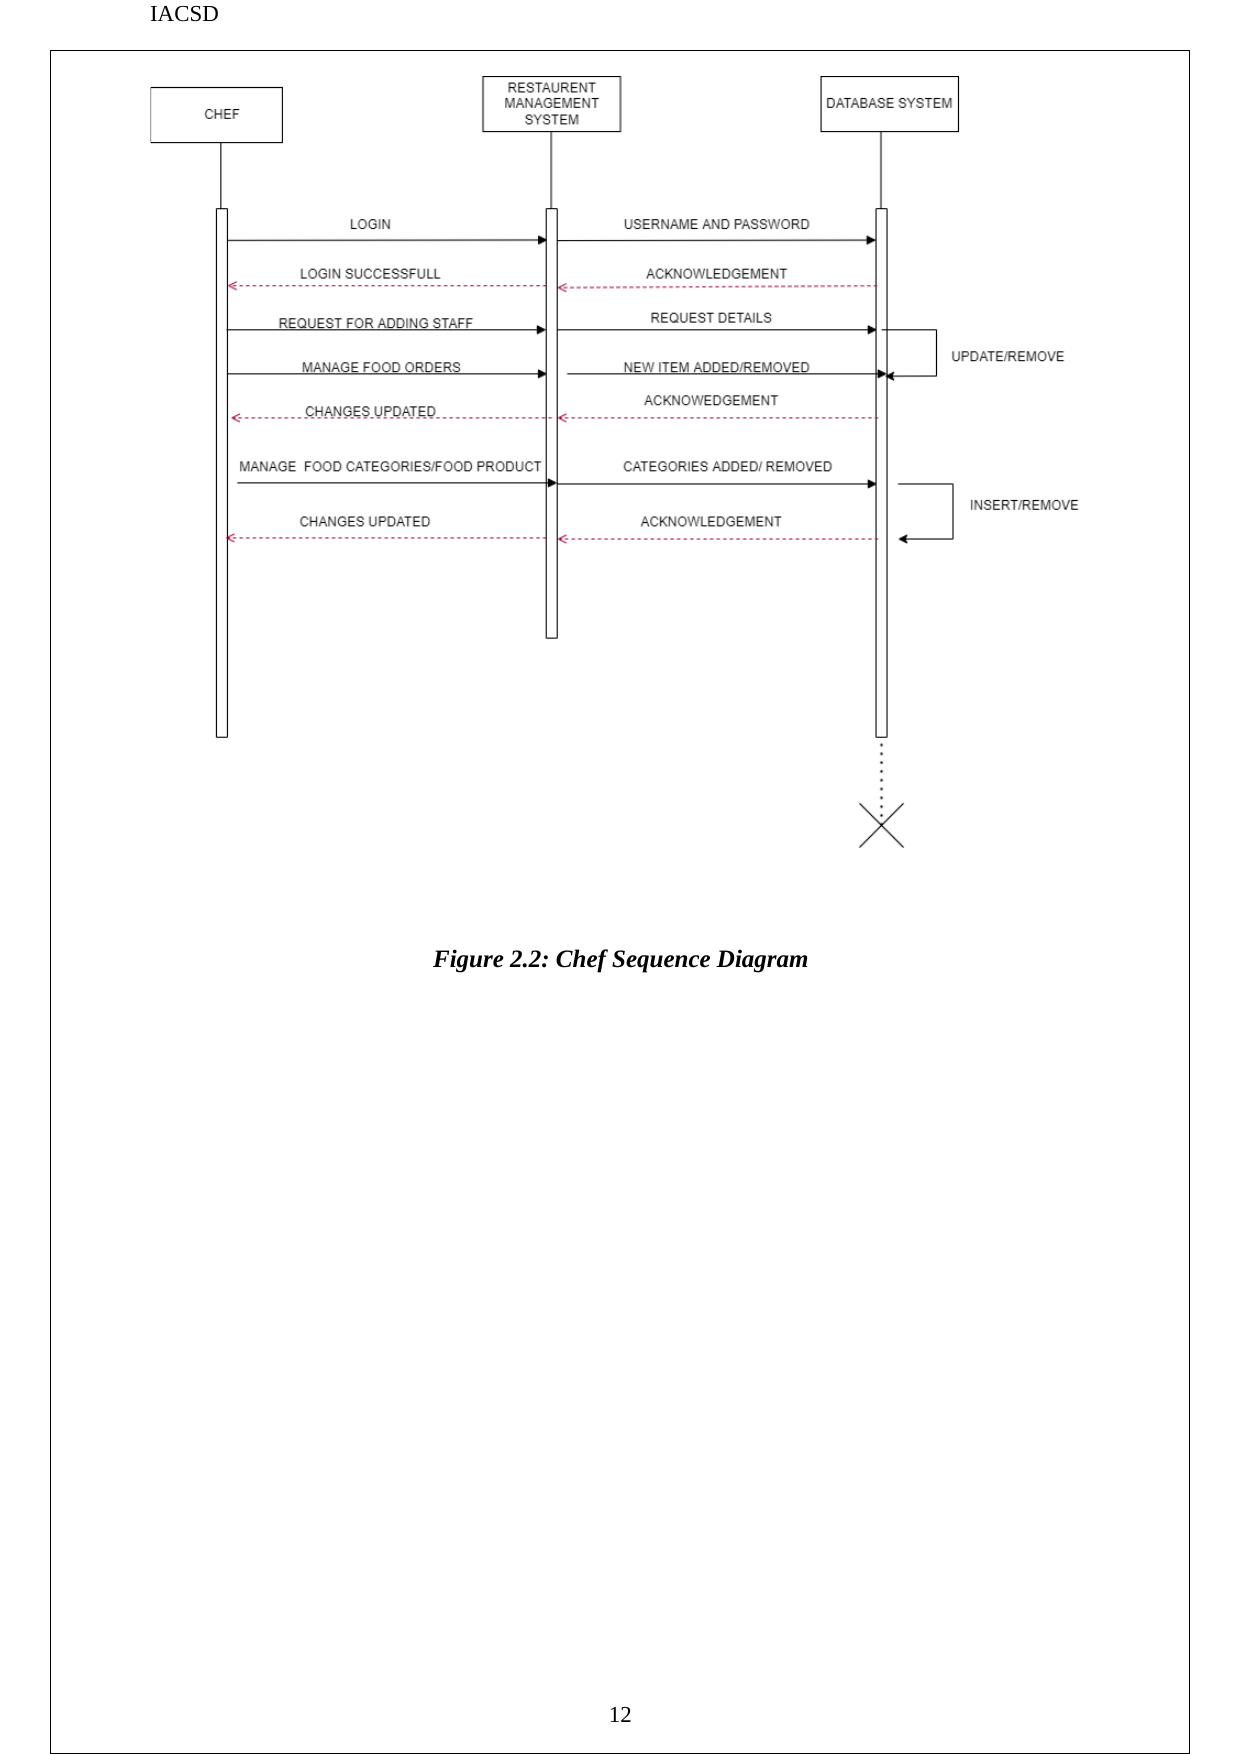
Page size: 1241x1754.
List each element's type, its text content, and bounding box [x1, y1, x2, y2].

text Figure 2.2: Chef Sequence Diagram [150, 944, 1091, 973]
picture [150, 76, 1091, 848]
